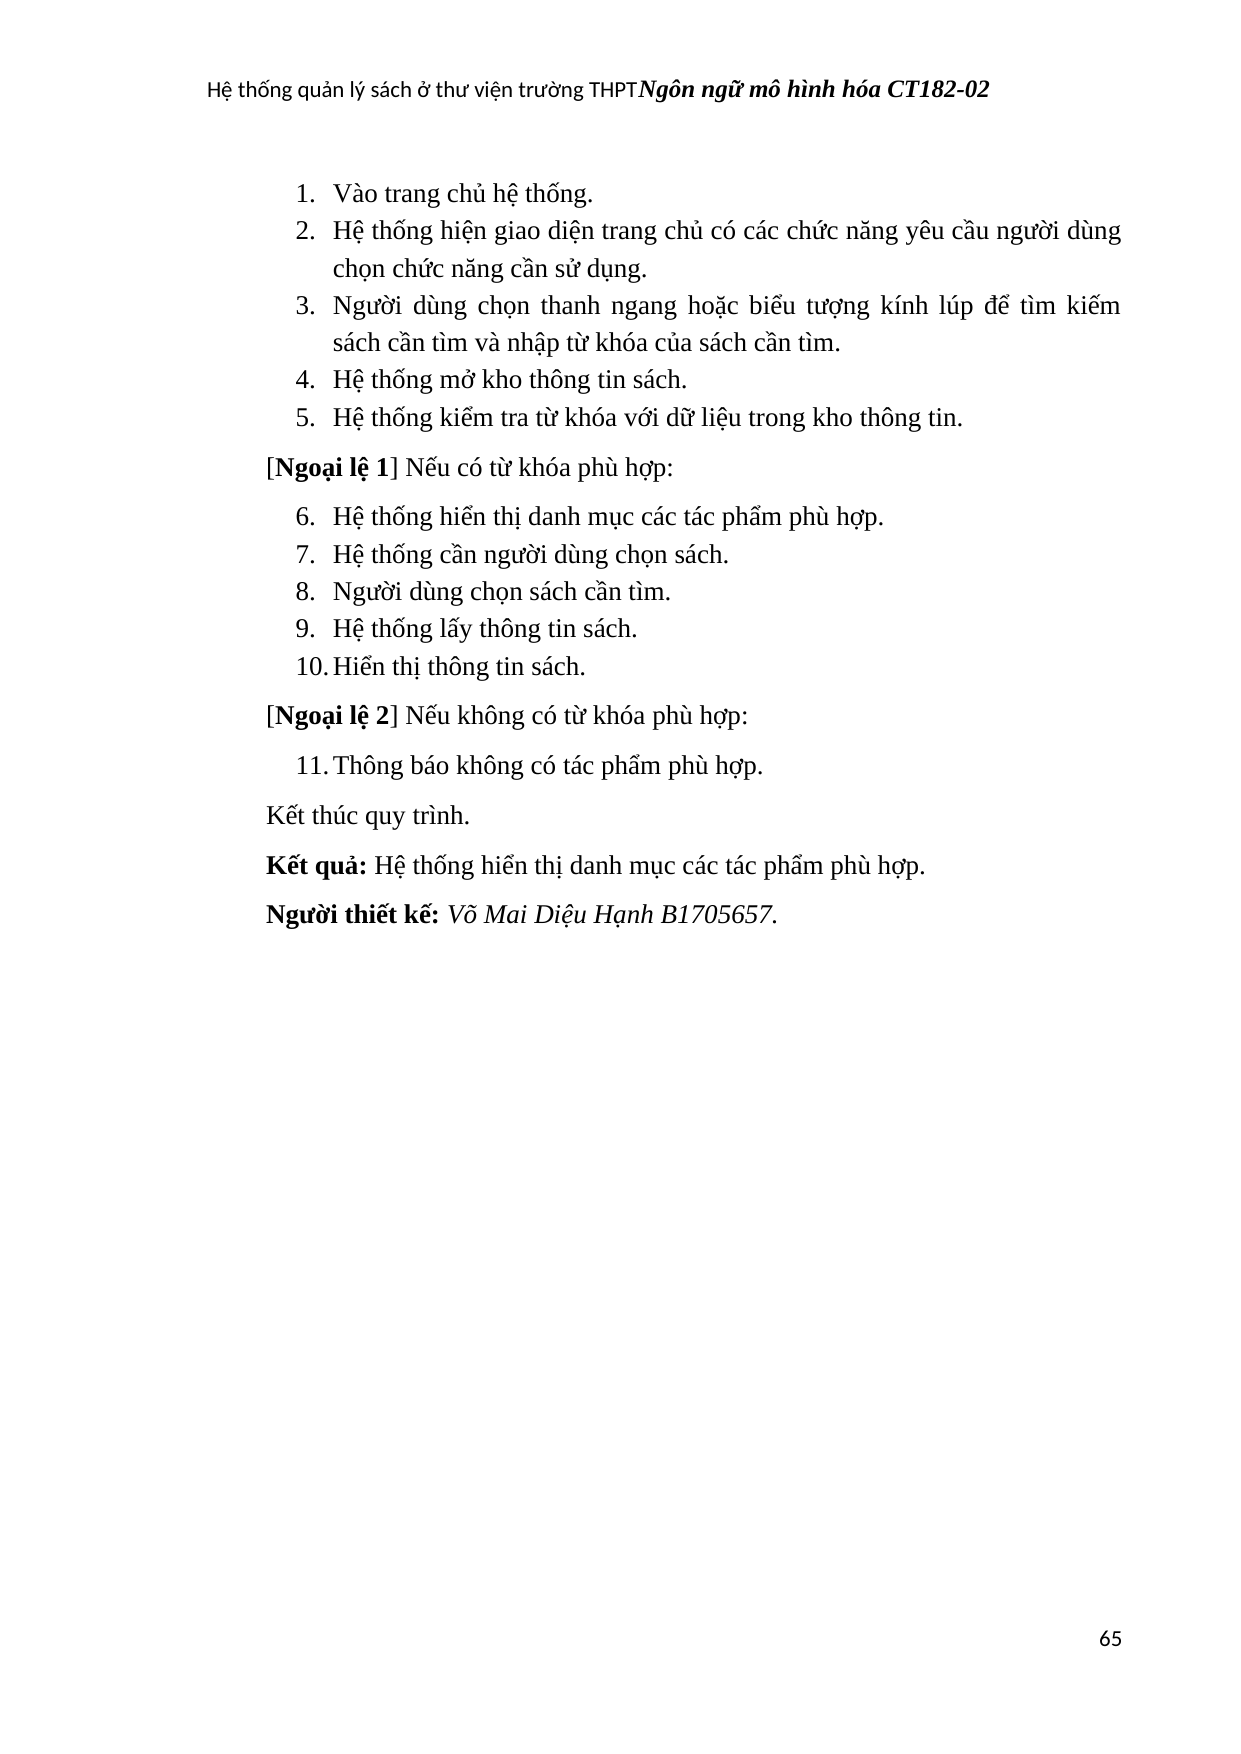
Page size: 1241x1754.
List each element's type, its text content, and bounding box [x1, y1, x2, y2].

list Hệ thống mở kho thông tin sách. [295, 364, 1122, 395]
list Người dùng chọn thanh ngang hoặc biểu tượng kính lúp để tìm kiếm sách cần tìm và nhập từ khóa của sách cần tìm. [295, 289, 1122, 357]
list Hiển thị thông tin sách. [295, 650, 1122, 681]
list Hệ thống lấy thông tin sách. [295, 612, 1122, 643]
list Hệ thống cần người dùng chọn sách. [295, 538, 1122, 569]
text [Ngoại lệ 2] Nếu không có từ khóa phù hợp: [207, 699, 1122, 731]
text [Ngoại lệ 1] Nếu có từ khóa phù hợp: [207, 451, 1122, 482]
text Người thiết kế: Võ Mai Diệu Hạnh B1705657. [207, 899, 1122, 930]
text Kết thúc quy trình. [207, 799, 1122, 830]
list Hệ thống kiểm tra từ khóa với dữ liệu trong kho thông tin. [295, 401, 1122, 432]
list Hệ thống hiển thị danh mục các tác phẩm phù hợp. [295, 501, 1122, 532]
list Hệ thống hiện giao diện trang chủ có các chức năng yêu cầu người dùng chọn chức năng cần sử dụng. [295, 214, 1122, 283]
list Vào trang chủ hệ thống. [295, 177, 1122, 208]
list Người dùng chọn sách cần tìm. [295, 575, 1122, 606]
text Kết quả: Hệ thống hiển thị danh mục các tác phẩm phù hợp. [207, 849, 1122, 880]
list Thông báo không có tác phẩm phù hợp. [295, 749, 1122, 780]
